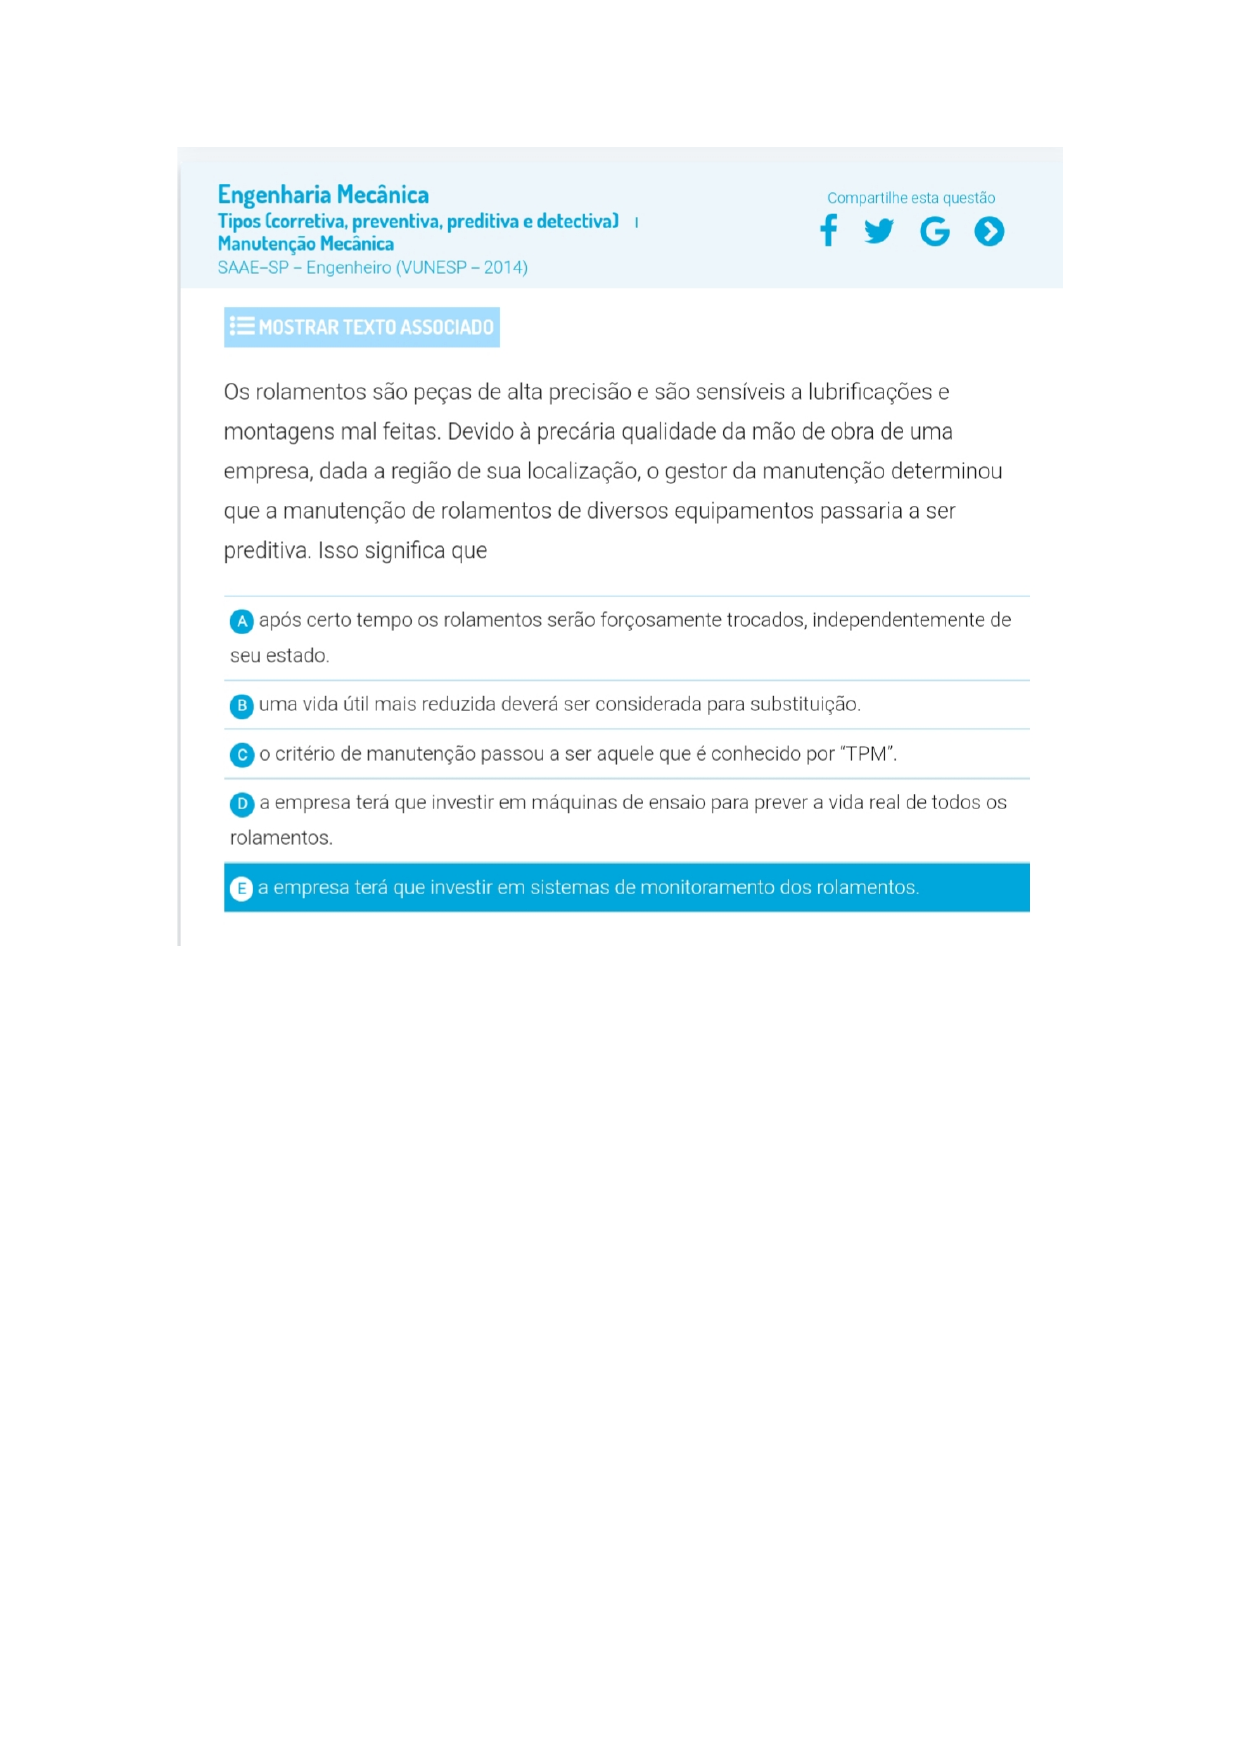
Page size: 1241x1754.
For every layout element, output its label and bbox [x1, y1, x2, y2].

picture [177, 147, 1063, 946]
